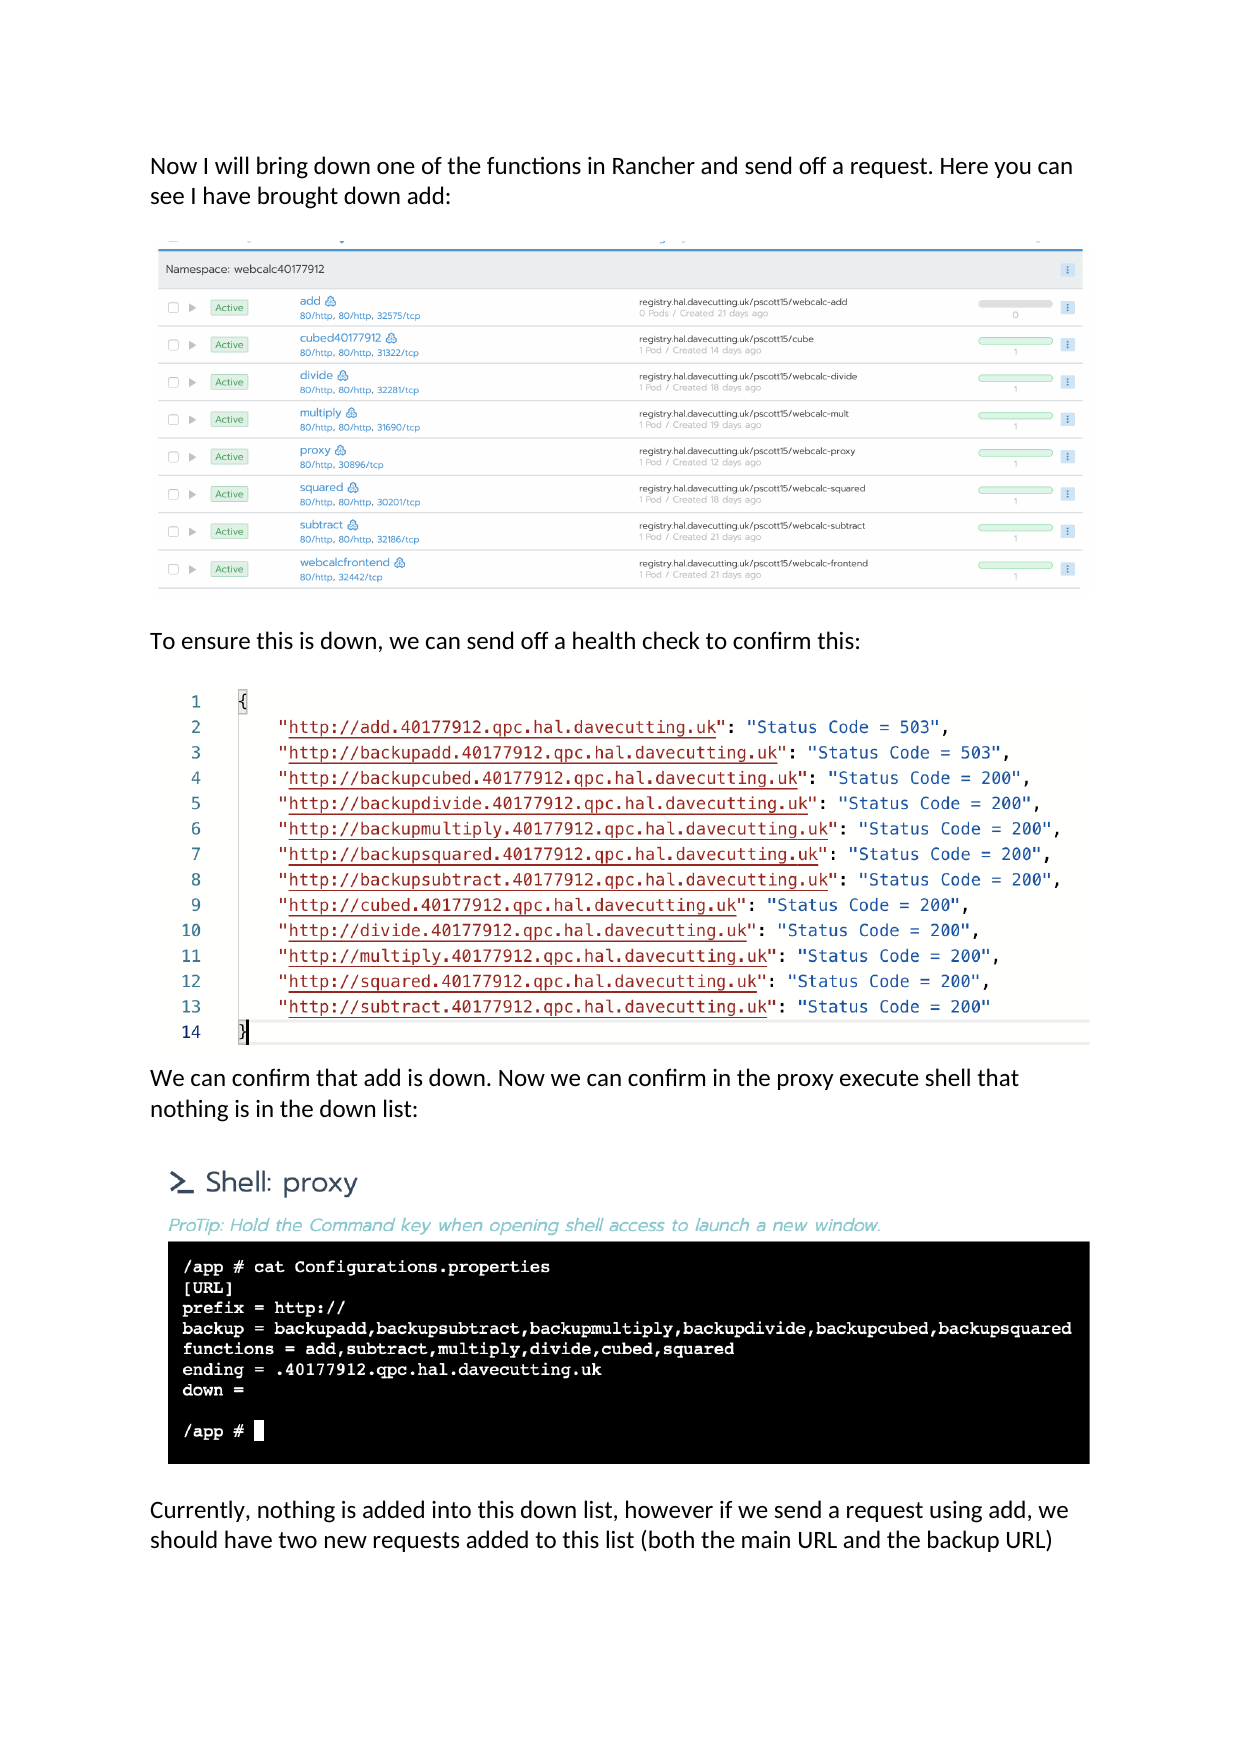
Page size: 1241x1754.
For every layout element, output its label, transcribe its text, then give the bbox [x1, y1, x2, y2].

text Currently, nothing is added into this down list, however if we send a request using add, we should have two new requests added to this list (both the main URL and the backup URL) [150, 1494, 1090, 1555]
picture [150, 686, 1090, 1063]
picture [150, 241, 1090, 595]
text To ensure this is down, we can send off a health check to confirm this: [150, 625, 1090, 656]
picture [150, 1154, 1090, 1464]
text We can confirm that add is down. Now we can confirm in the proxy execute shell that nothing is in the down list: [150, 1063, 1090, 1123]
text Now I will bring down one of the functions in Rancher and send off a request. Here you can see I have brought down add: [150, 150, 1090, 211]
